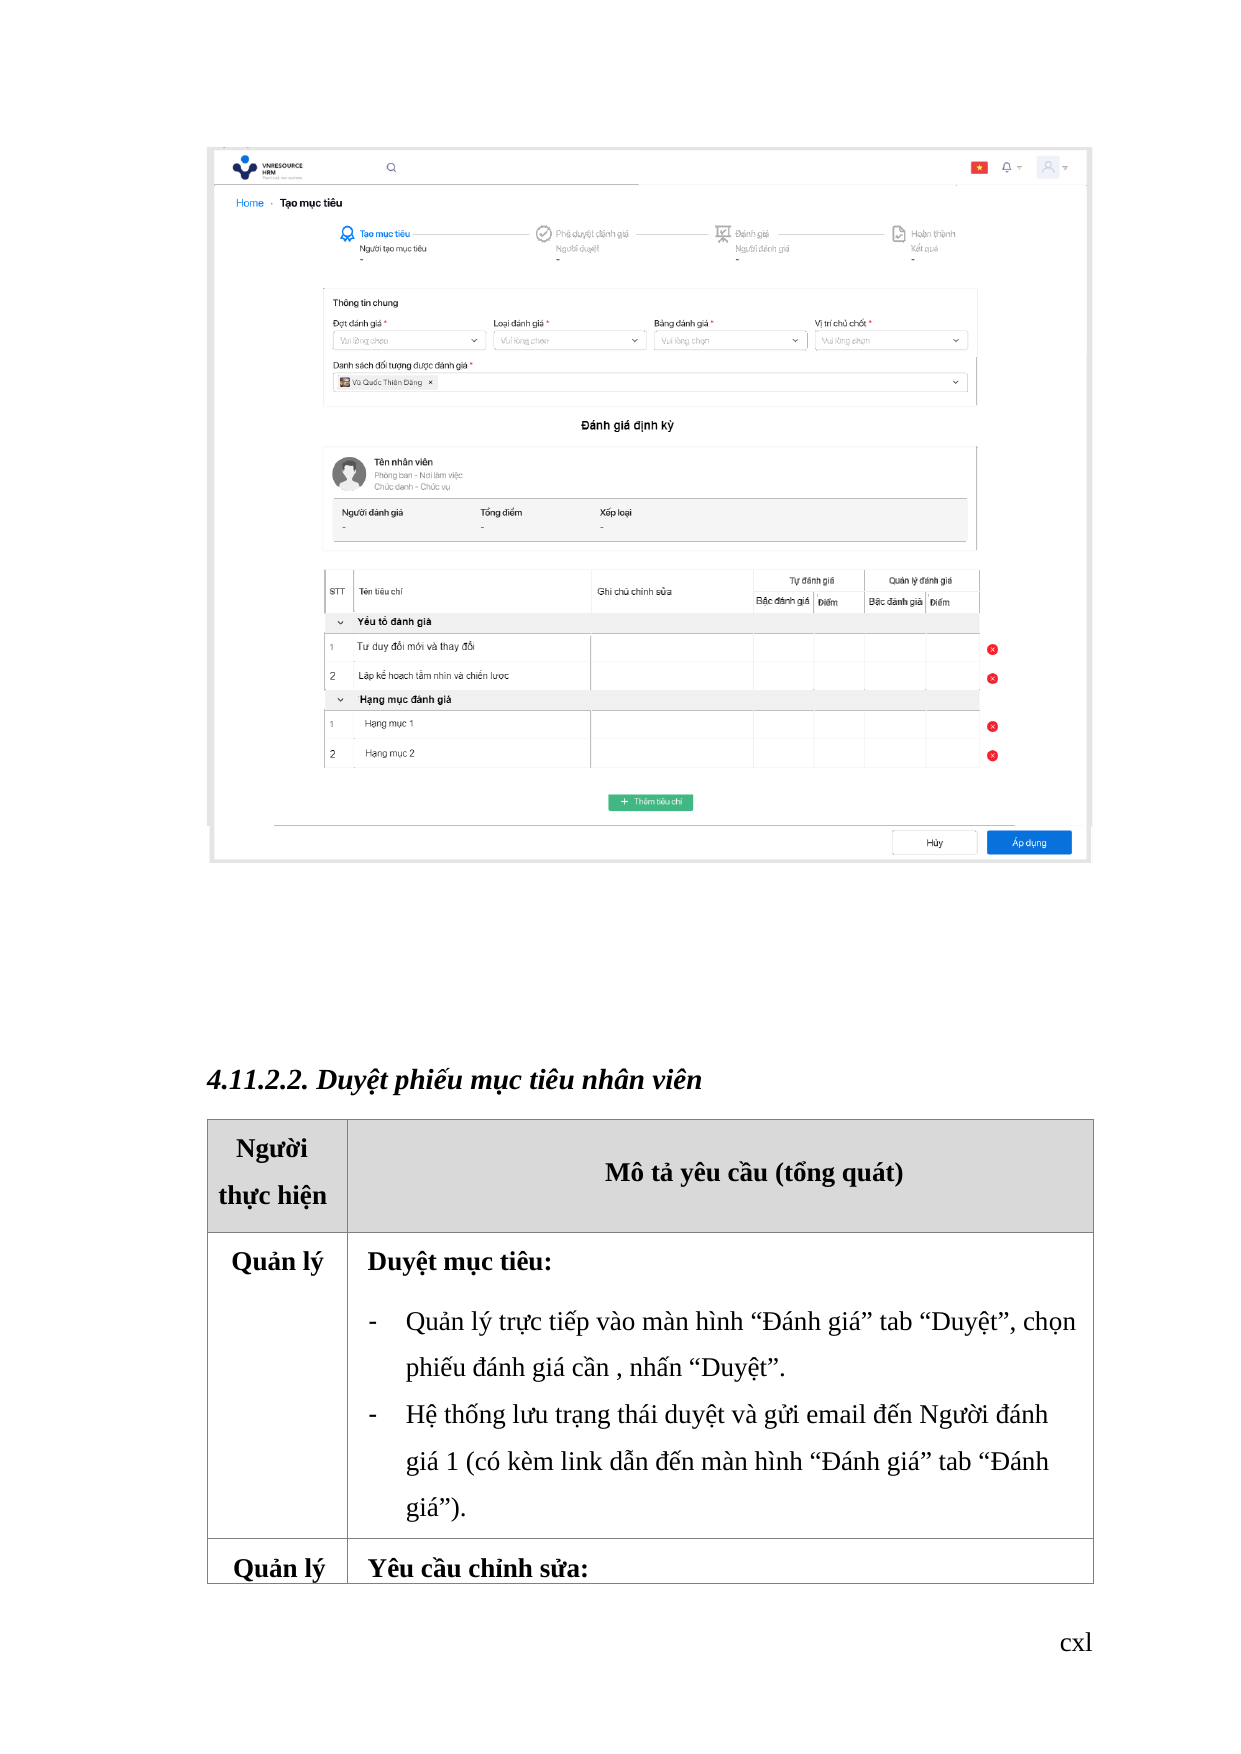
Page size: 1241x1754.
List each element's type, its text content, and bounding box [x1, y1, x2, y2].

table_cell Quản lý [208, 1539, 347, 1583]
table_header Người thực hiện [208, 1120, 347, 1232]
subtitle 4.11.2.2. Duyệt phiếu mục tiêu nhân viên [207, 1062, 1092, 1096]
picture [206, 147, 1093, 863]
table_cell Quản lý [208, 1233, 347, 1538]
table_header Mô tả yêu cầu (tổng quát) [348, 1120, 1093, 1232]
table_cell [348, 1539, 1093, 1583]
table_cell Duyệt mục tiêu: Quản lý trực tiếp vào màn hình “Đánh giá” tab “Duyệt”, chọn phiếu đánh giá cần , nhấn “Duyệt”. Hệ thống lưu trạng thái duyệt và gửi email đến Người đánh giá 1 (có kèm link dẫn đến màn hình “Đánh giá” tab “Đánh giá”). [348, 1233, 1093, 1538]
